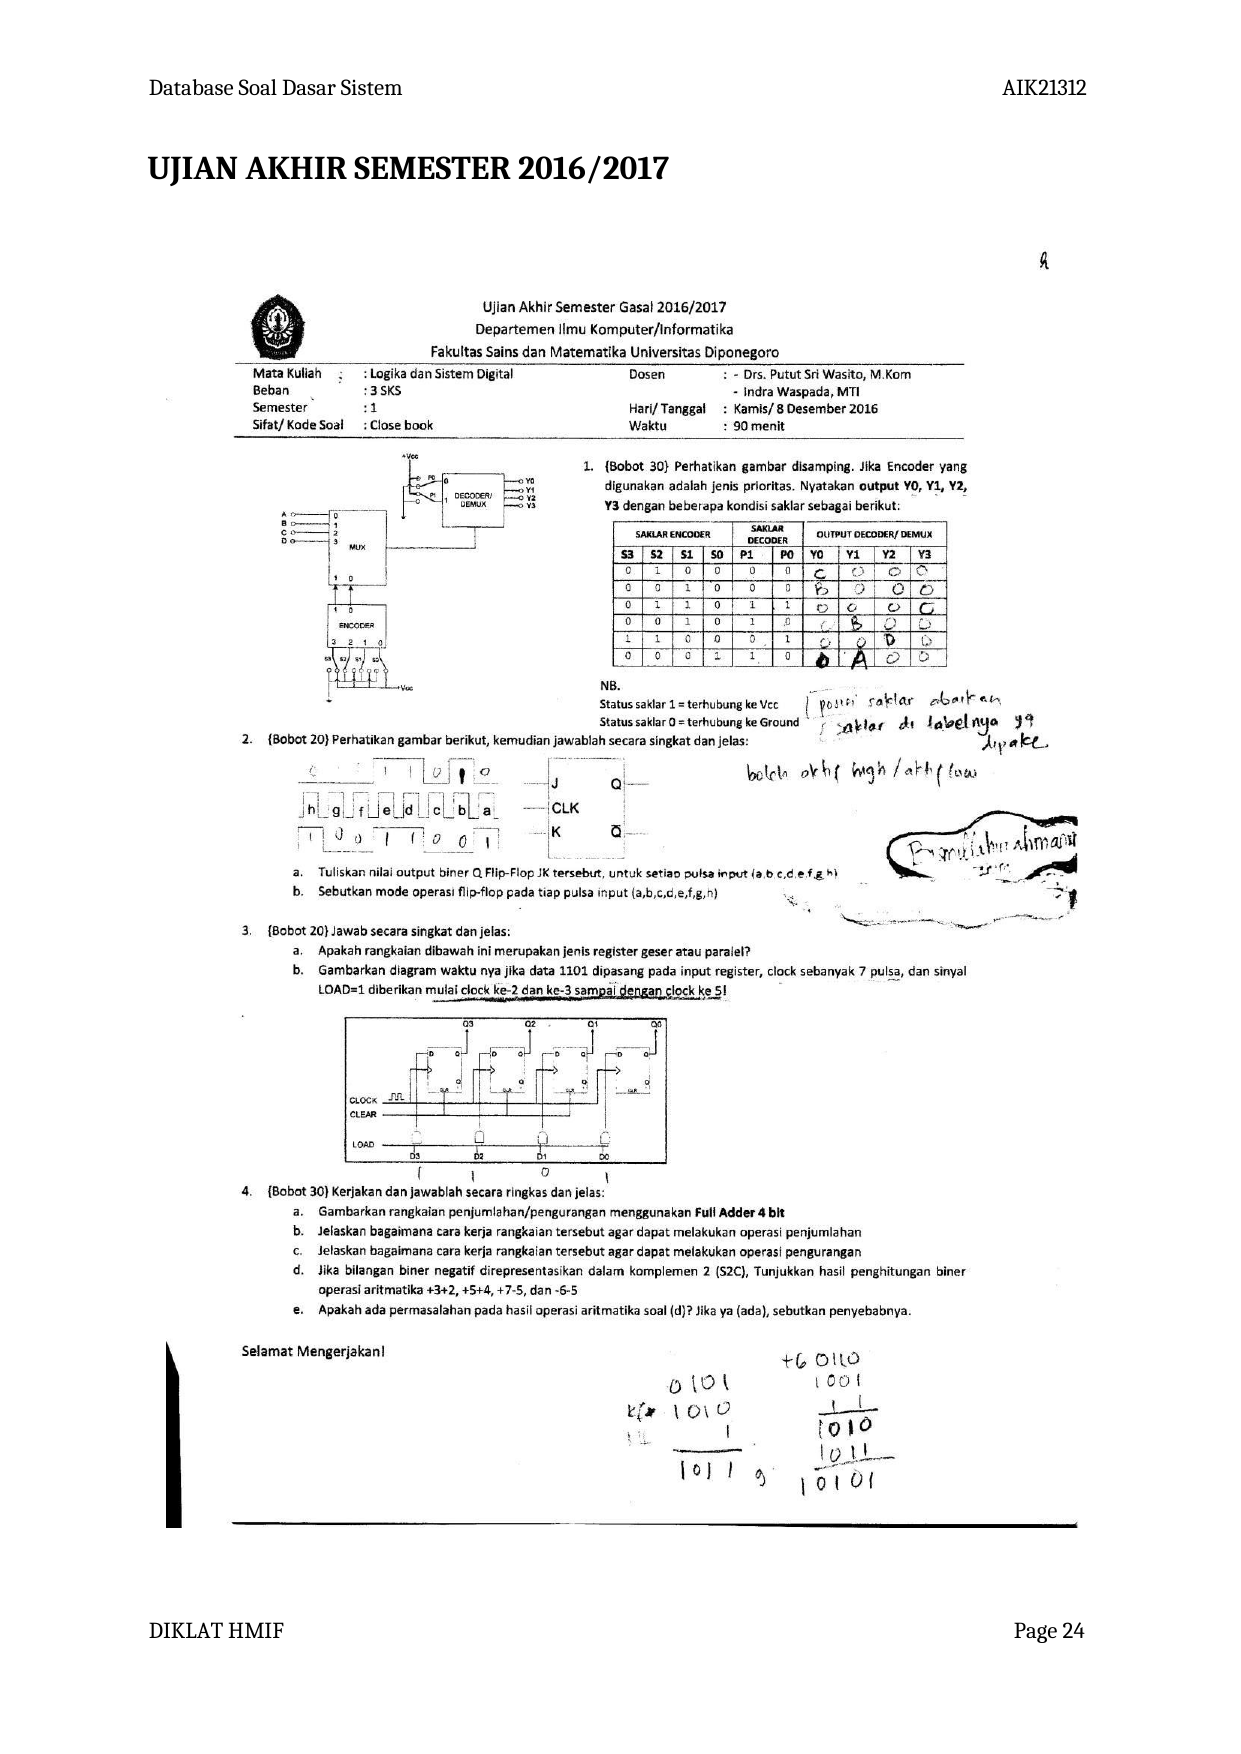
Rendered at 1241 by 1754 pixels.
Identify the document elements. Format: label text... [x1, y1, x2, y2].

text UJIAN AKHIR SEMESTER 2016/2017 [147, 149, 1159, 187]
picture [166, 246, 1079, 1528]
